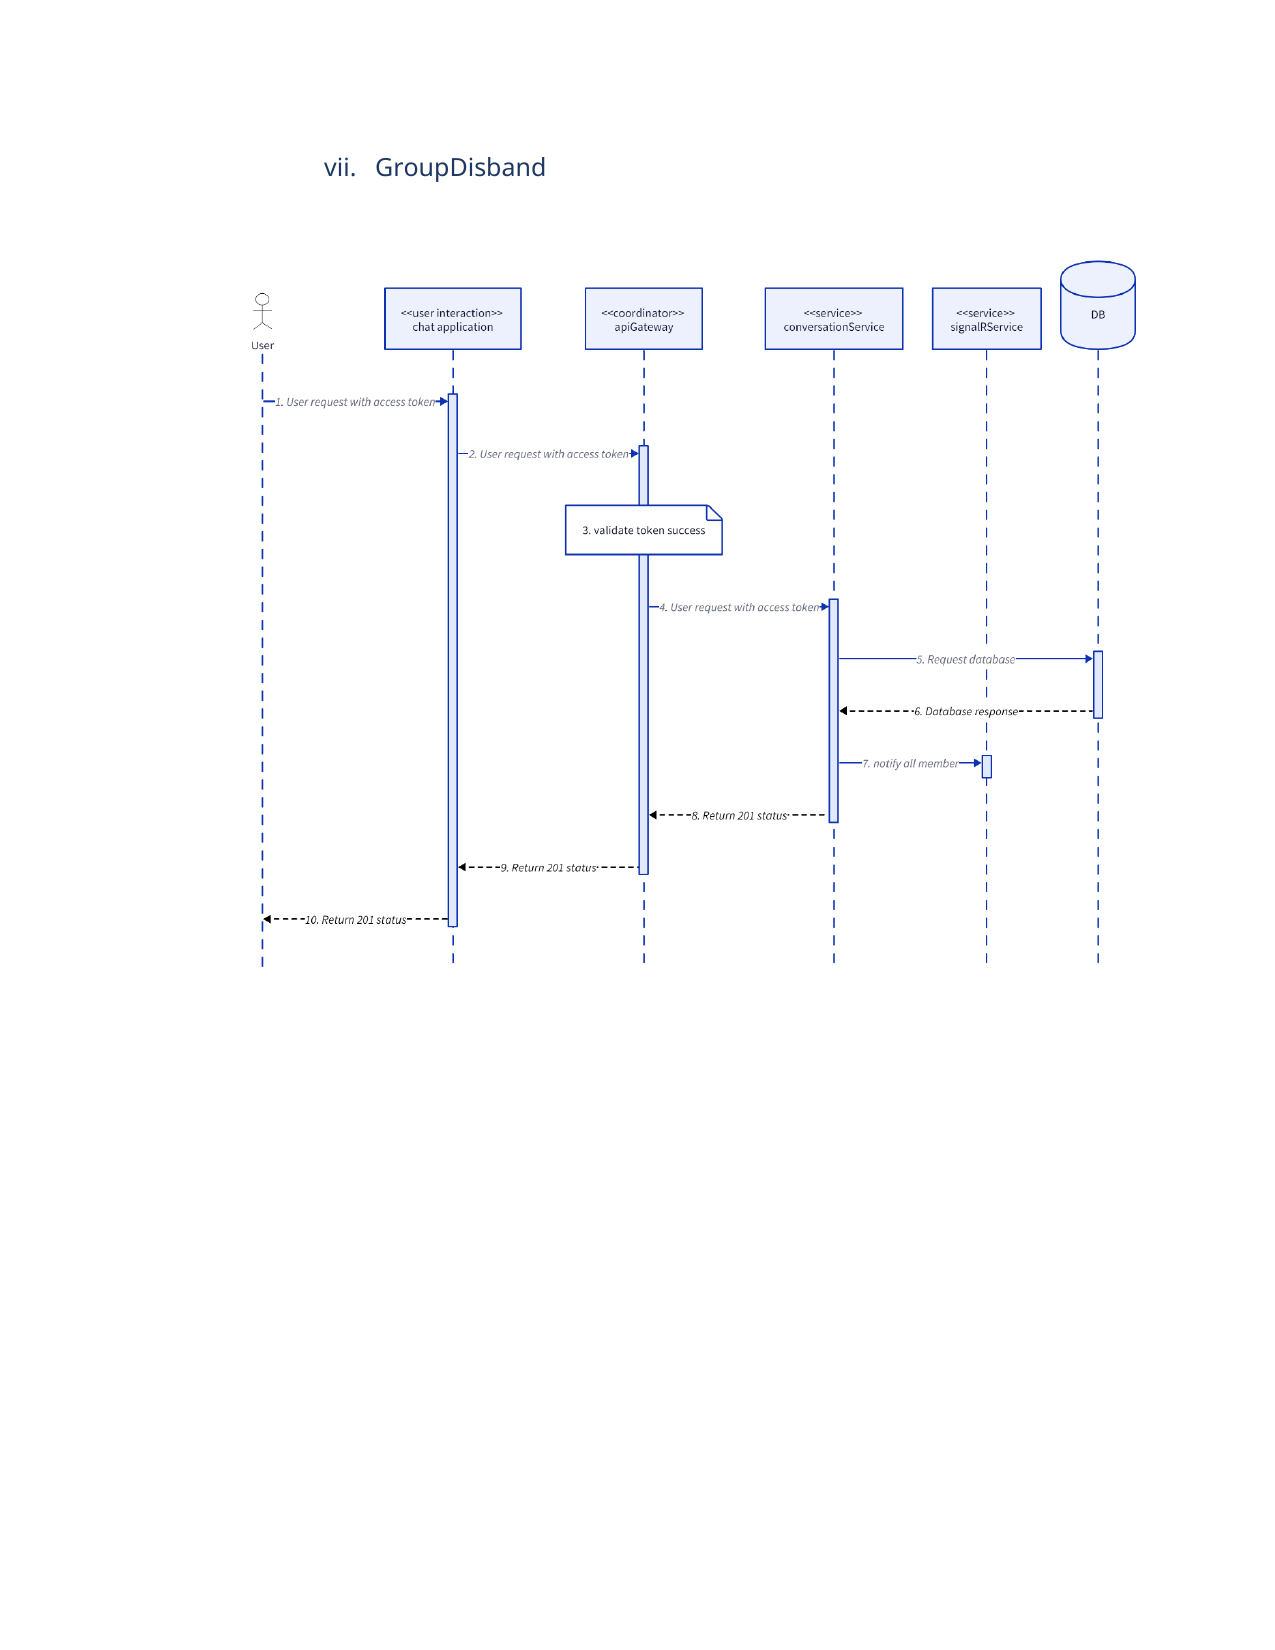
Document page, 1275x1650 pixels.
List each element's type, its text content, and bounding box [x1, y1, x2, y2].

subtitle GroupDisband [356, 150, 1125, 184]
picture [150, 186, 1210, 1046]
